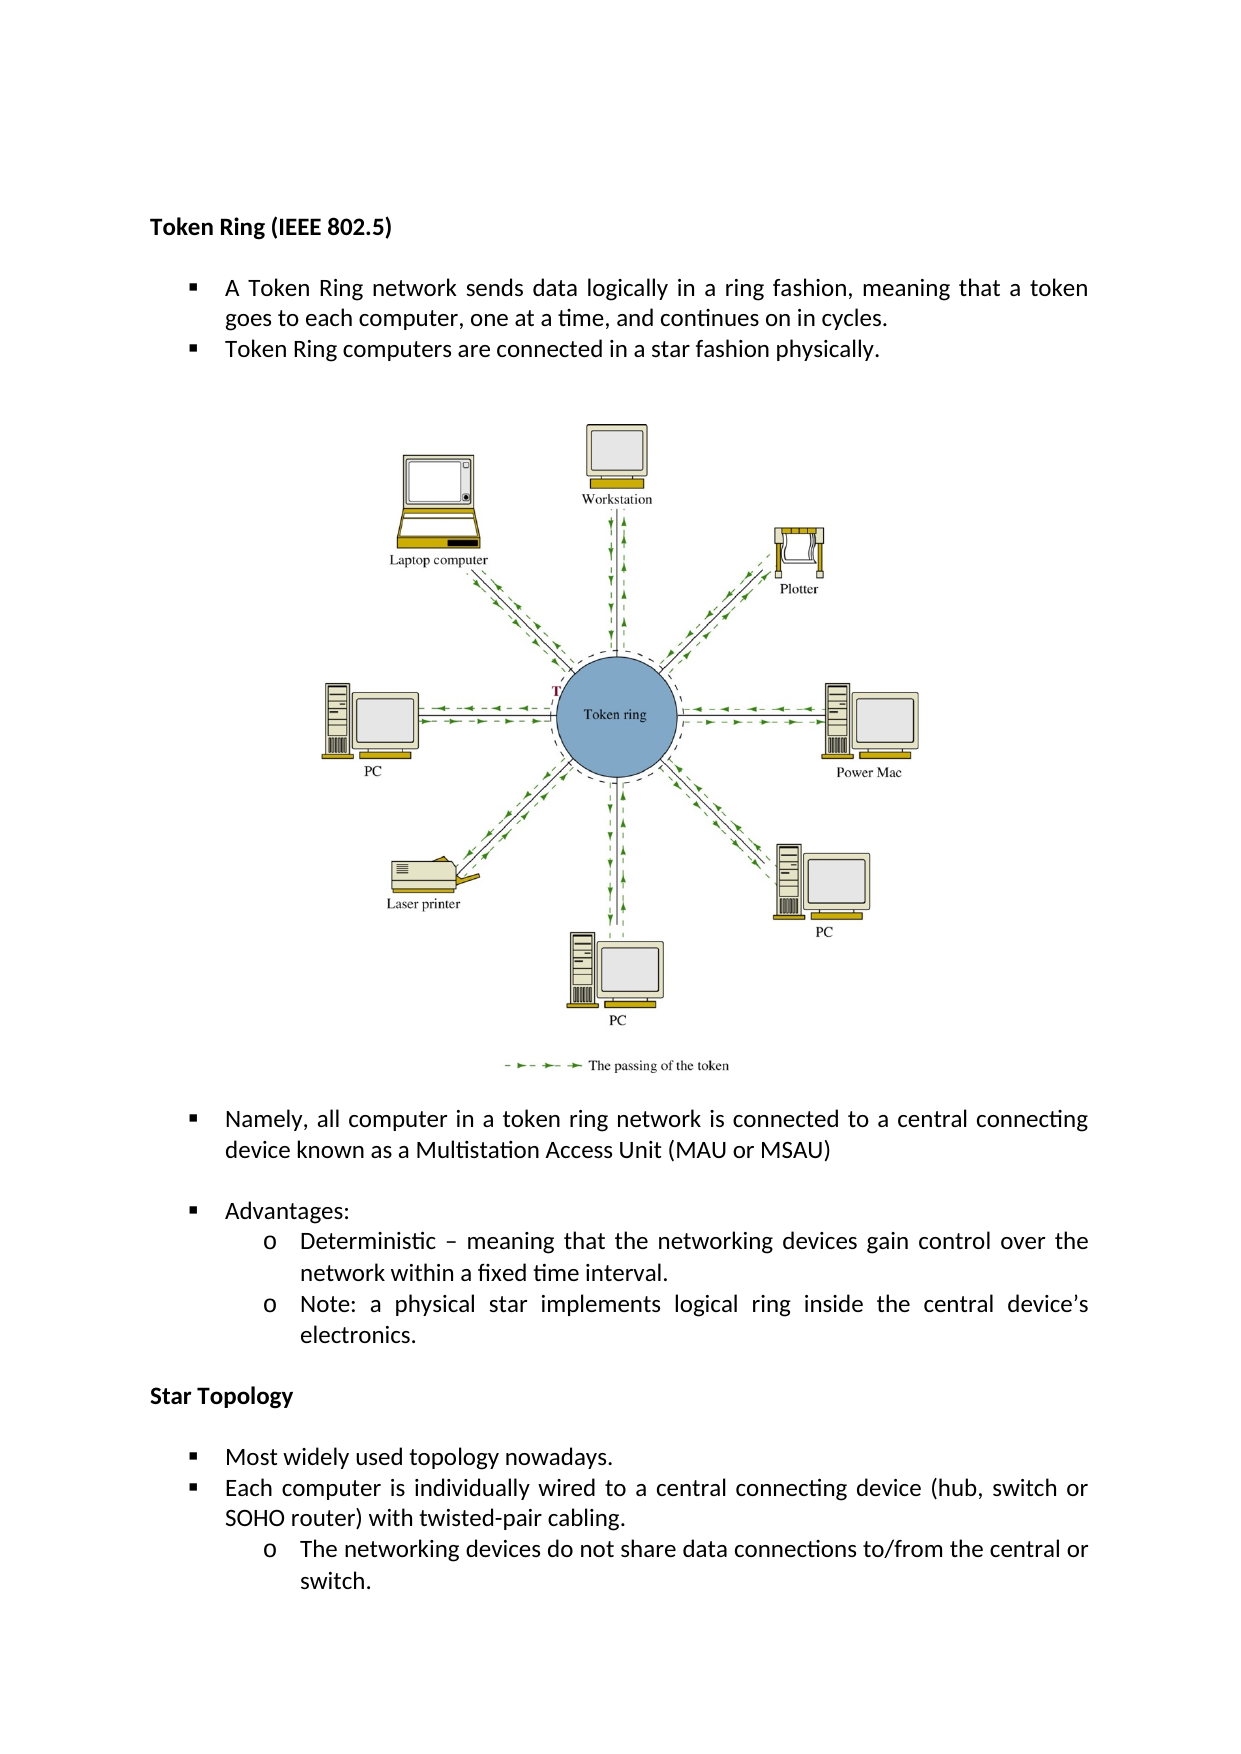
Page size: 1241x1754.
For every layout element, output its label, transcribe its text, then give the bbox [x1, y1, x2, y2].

list The networking devices do not share data connections to/from the central or switch. [262, 1533, 1090, 1595]
list Most widely used topology nowadays. [187, 1442, 1090, 1472]
list Deterministic – meaning that the networking devices gain control over the network within a fixed time interval. [262, 1225, 1090, 1288]
picture [321, 424, 919, 1073]
text Star Topology [150, 1381, 1090, 1411]
text Token Ring (IEEE 802.5) [150, 211, 1090, 242]
list A Token Ring network sends data logically in a ring fashion, meaning that a token goes to each computer, one at a time, and continues on in cycles. [187, 272, 1090, 333]
list Token Ring computers are connected in a star fashion physically. [187, 333, 1090, 364]
list Namely, all computer in a token ring network is connected to a central connecting device known as a Multistation Access Unit (MAU or MSAU) [187, 1103, 1090, 1164]
list Advantages: [187, 1195, 1090, 1225]
list Note: a physical star implements logical ring inside the central device’s electronics. [262, 1288, 1090, 1350]
list Each computer is individually wired to a central connecting device (hub, switch or SOHO router) with twisted-pair cabling. [187, 1472, 1090, 1533]
